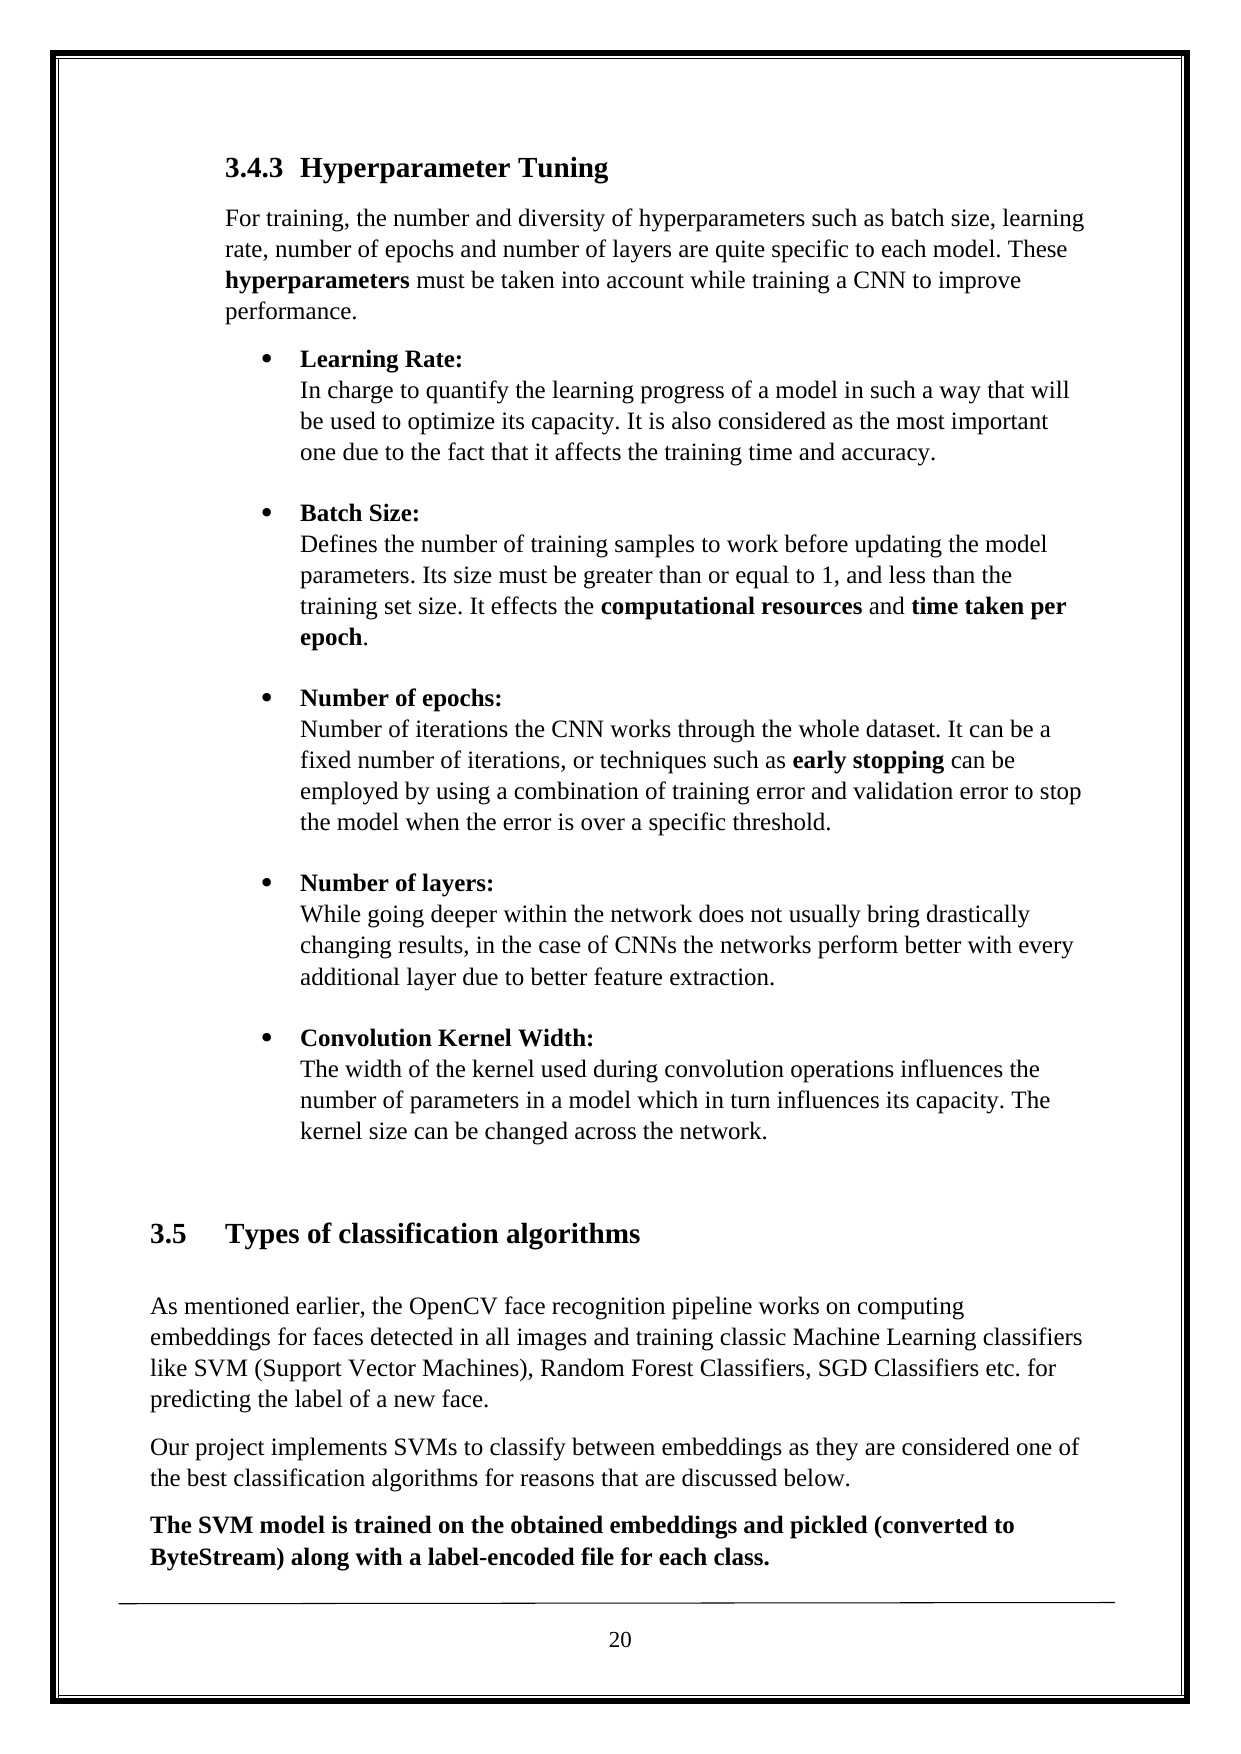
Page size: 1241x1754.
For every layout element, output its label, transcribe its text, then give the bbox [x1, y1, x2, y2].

text The SVM model is trained on the obtained embeddings and pickled (converted to ByteStream) along with a label-encoded file for each class. [150, 1511, 1090, 1570]
text Our project implements SVMs to classify between embeddings as they are considered one of the best classification algorithms for reasons that are discussed below. [150, 1432, 1090, 1492]
list Number of layers: While going deeper within the network does not usually bring drastically changing results, in the case of CNNs the networks perform better with every additional layer due to better feature extraction. [262, 868, 1090, 1021]
list Number of epochs: Number of iterations the CNN works through the whole dataset. It can be a fixed number of iterations, or techniques such as early stopping can be employed by using a combination of training error and validation error to stop the model when the error is over a specific threshold. [262, 683, 1090, 866]
list Batch Size: Defines the number of training samples to work before updating the model parameters. Its size must be greater than or equal to 1, and less than the training set size. It effects the computational resources and time taken per epoch. [262, 498, 1090, 681]
text As mentioned earlier, the OpenCV face recognition pipeline works on computing embeddings for faces detected in all images and training classic Machine Learning classifiers like SVM (Support Vector Machines), Random Forest Classifiers, SGD Classifiers etc. for predicting the label of a new face. [150, 1291, 1090, 1413]
list Learning Rate: In charge to quantify the learning progress of a model in such a way that will be used to optimize its capacity. It is also considered as the most important one due to the fact that it affects the training time and accuracy. [262, 344, 1090, 496]
list Convolution Kernel Width: The width of the kernel used during convolution operations influences the number of parameters in a model which in turn influences its capacity. The kernel size can be changed across the network. [262, 1023, 1090, 1145]
text 3.4.3 Hyperparameter Tuning [225, 150, 1090, 183]
text 3.5 Types of classification algorithms [150, 1216, 1090, 1250]
text For training, the number and diversity of hyperparameters such as batch size, learning rate, number of epochs and number of layers are quite specific to each model. These hyperparameters must be taken into account while training a CNN to improve performance. [225, 203, 1090, 325]
